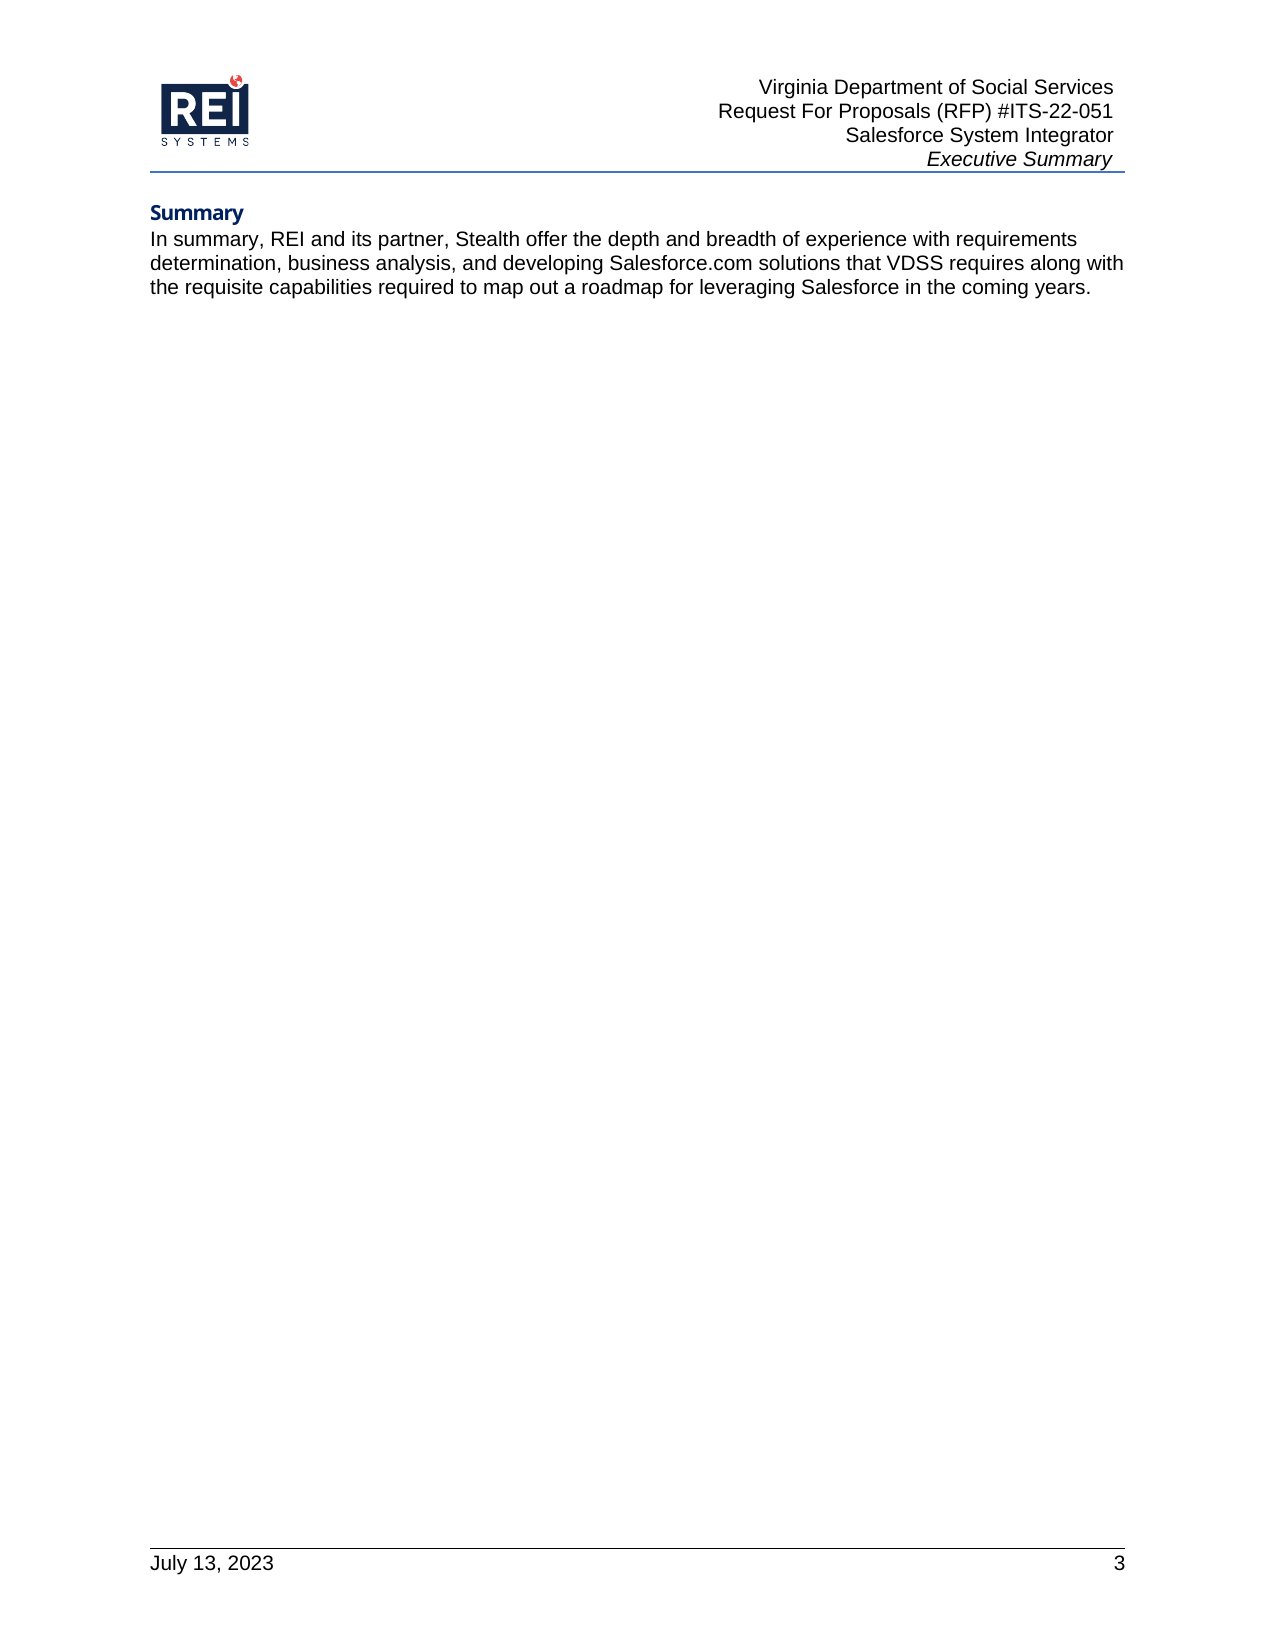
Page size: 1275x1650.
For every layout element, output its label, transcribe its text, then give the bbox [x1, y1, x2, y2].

subtitle Summary [150, 198, 1125, 227]
picture [161, 75, 249, 146]
text In summary, REI and its partner, Stealth offer the depth and breadth of experience with requirements determination, business analysis, and developing Salesforce.com solutions that VDSS requires along with the requisite capabilities required to map out a roadmap for leveraging Salesforce in the coming years. [150, 227, 1125, 299]
